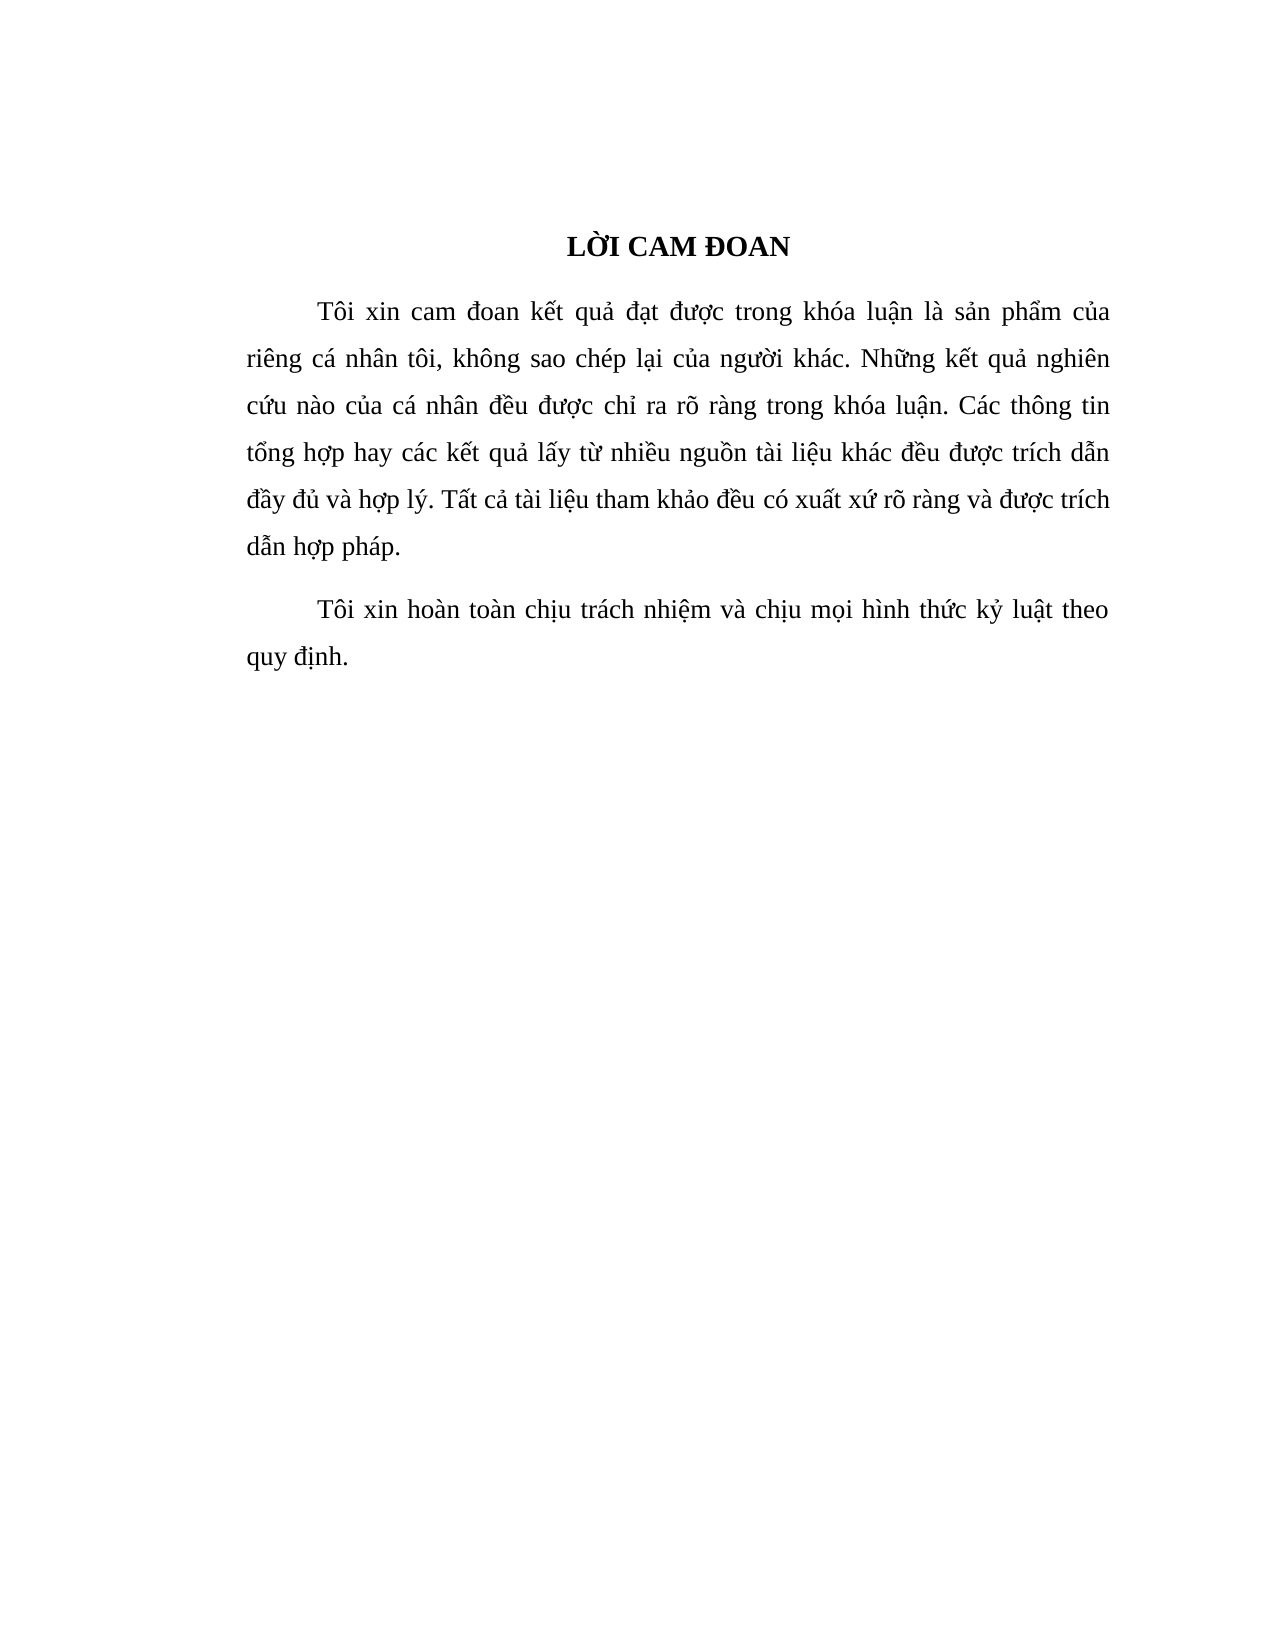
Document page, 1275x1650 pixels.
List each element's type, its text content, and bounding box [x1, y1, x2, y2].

text LỜI CAM ĐOAN [397, 229, 960, 263]
text Tôi xin hoàn toàn chịu trách nhiệm và chịu mọi hình thức kỷ luật theo quy định. [246, 593, 1110, 671]
text Tôi xin cam đoan kết quả đạt được trong khóa luận là sản phẩm của riêng cá nhân tôi, không sao chép lại của người khác. Những kết quả nghiên cứu nào của cá nhân đều được chỉ ra rõ ràng trong khóa luận. Các thông tin tổng hợp hay các kết quả lấy từ nhiều nguồn tài liệu khác đều được trích dẫn đầy đủ và hợp lý. Tất cả tài liệu tham khảo đều có xuất xứ rõ ràng và được trích dẫn hợp pháp. [246, 296, 1111, 562]
